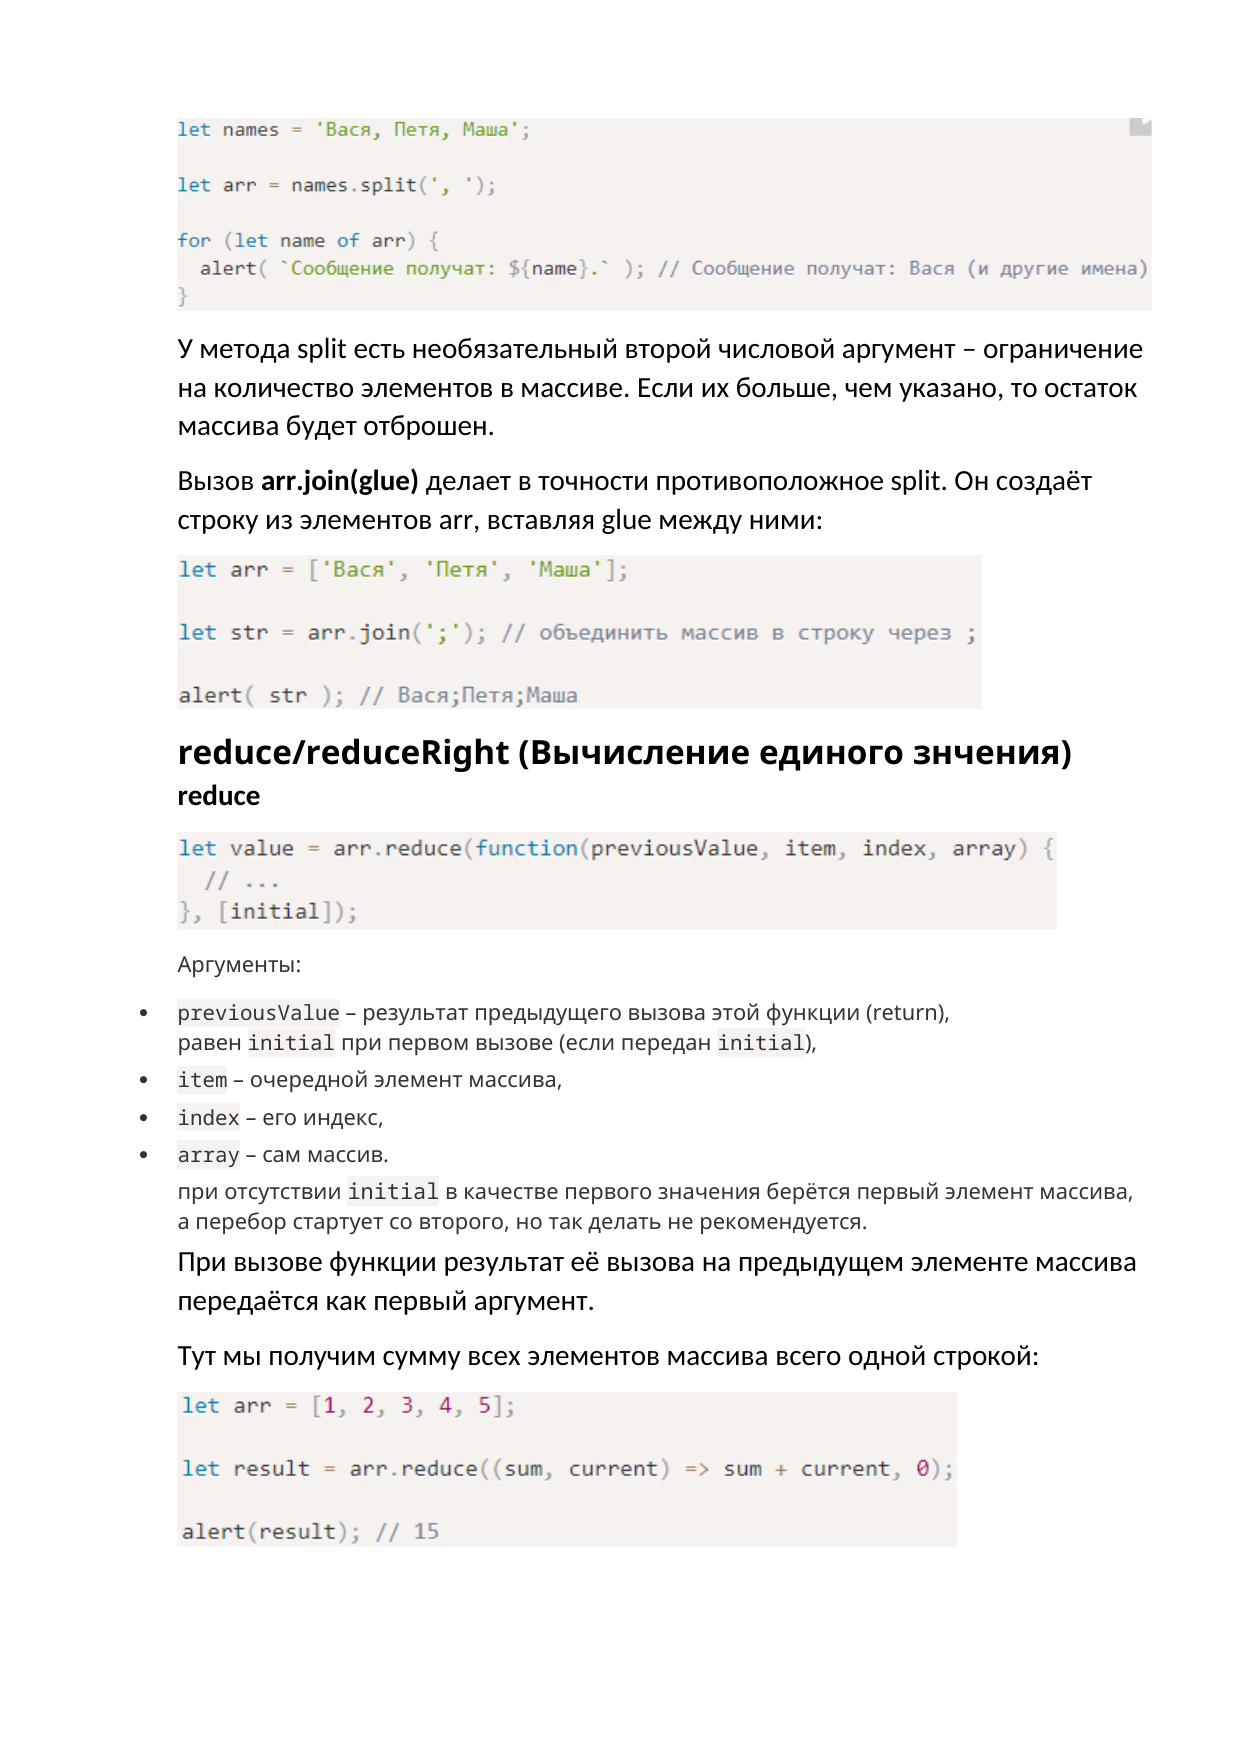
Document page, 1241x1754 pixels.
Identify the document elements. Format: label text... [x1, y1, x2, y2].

list item – очередной элемент массива, [140, 1064, 1152, 1094]
list index – его индекс, [140, 1102, 1152, 1132]
picture [177, 555, 982, 709]
list array – сам массив. [140, 1139, 1152, 1169]
text reduce [177, 777, 1152, 813]
picture [177, 1392, 957, 1547]
text У метода split есть необязательный второй числовой аргумент – ограничение на количество элементов в массиве. Если их больше, чем указано, то остаток массива будет отброшен. [177, 330, 1152, 443]
text Вызов arr.join(glue) делает в точности противоположное split. Он создаёт строку из элементов arr, вставляя glue между ними: [177, 462, 1152, 536]
subtitle reduce/reduceRight (Вычисление единого знчения) [177, 728, 1152, 774]
picture [177, 118, 1152, 311]
text при отсутствии initial в качестве первого значения берётся первый элемент массива, а перебор стартует со второго, но так делать не рекомендуется. [868, 1176, 1152, 1236]
picture [177, 832, 1057, 930]
text Аргументы: [177, 949, 1152, 979]
text Тут мы получим сумму всех элементов массива всего одной строкой: [177, 1337, 1152, 1373]
list previousValue – результат предыдущего вызова этой функции (return), равен initial при первом вызове (если передан initial), [140, 997, 1152, 1057]
text При вызове функции результат её вызова на предыдущем элементе массива передаётся как первый аргумент. [177, 1243, 1152, 1317]
